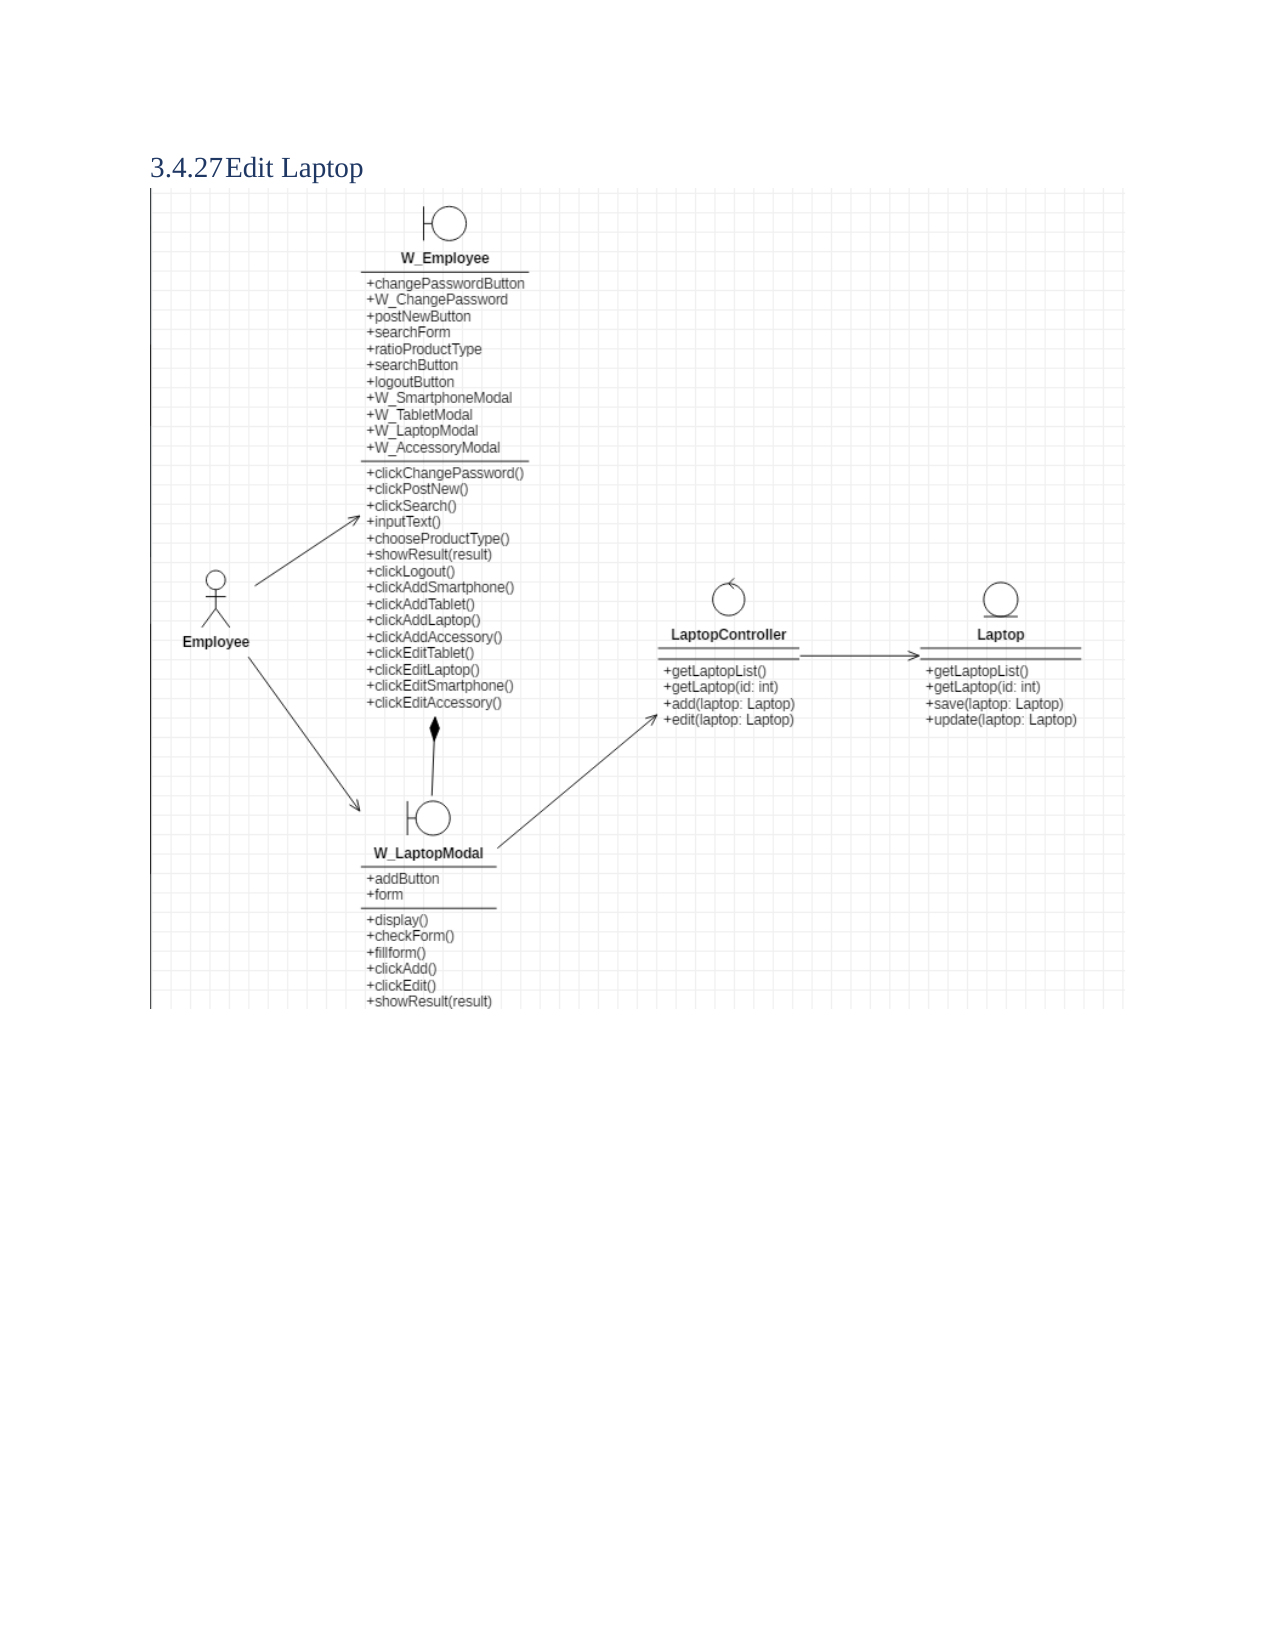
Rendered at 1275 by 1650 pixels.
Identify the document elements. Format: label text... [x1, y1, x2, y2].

picture [150, 188, 1125, 1009]
subtitle Edit Laptop [150, 150, 1125, 183]
